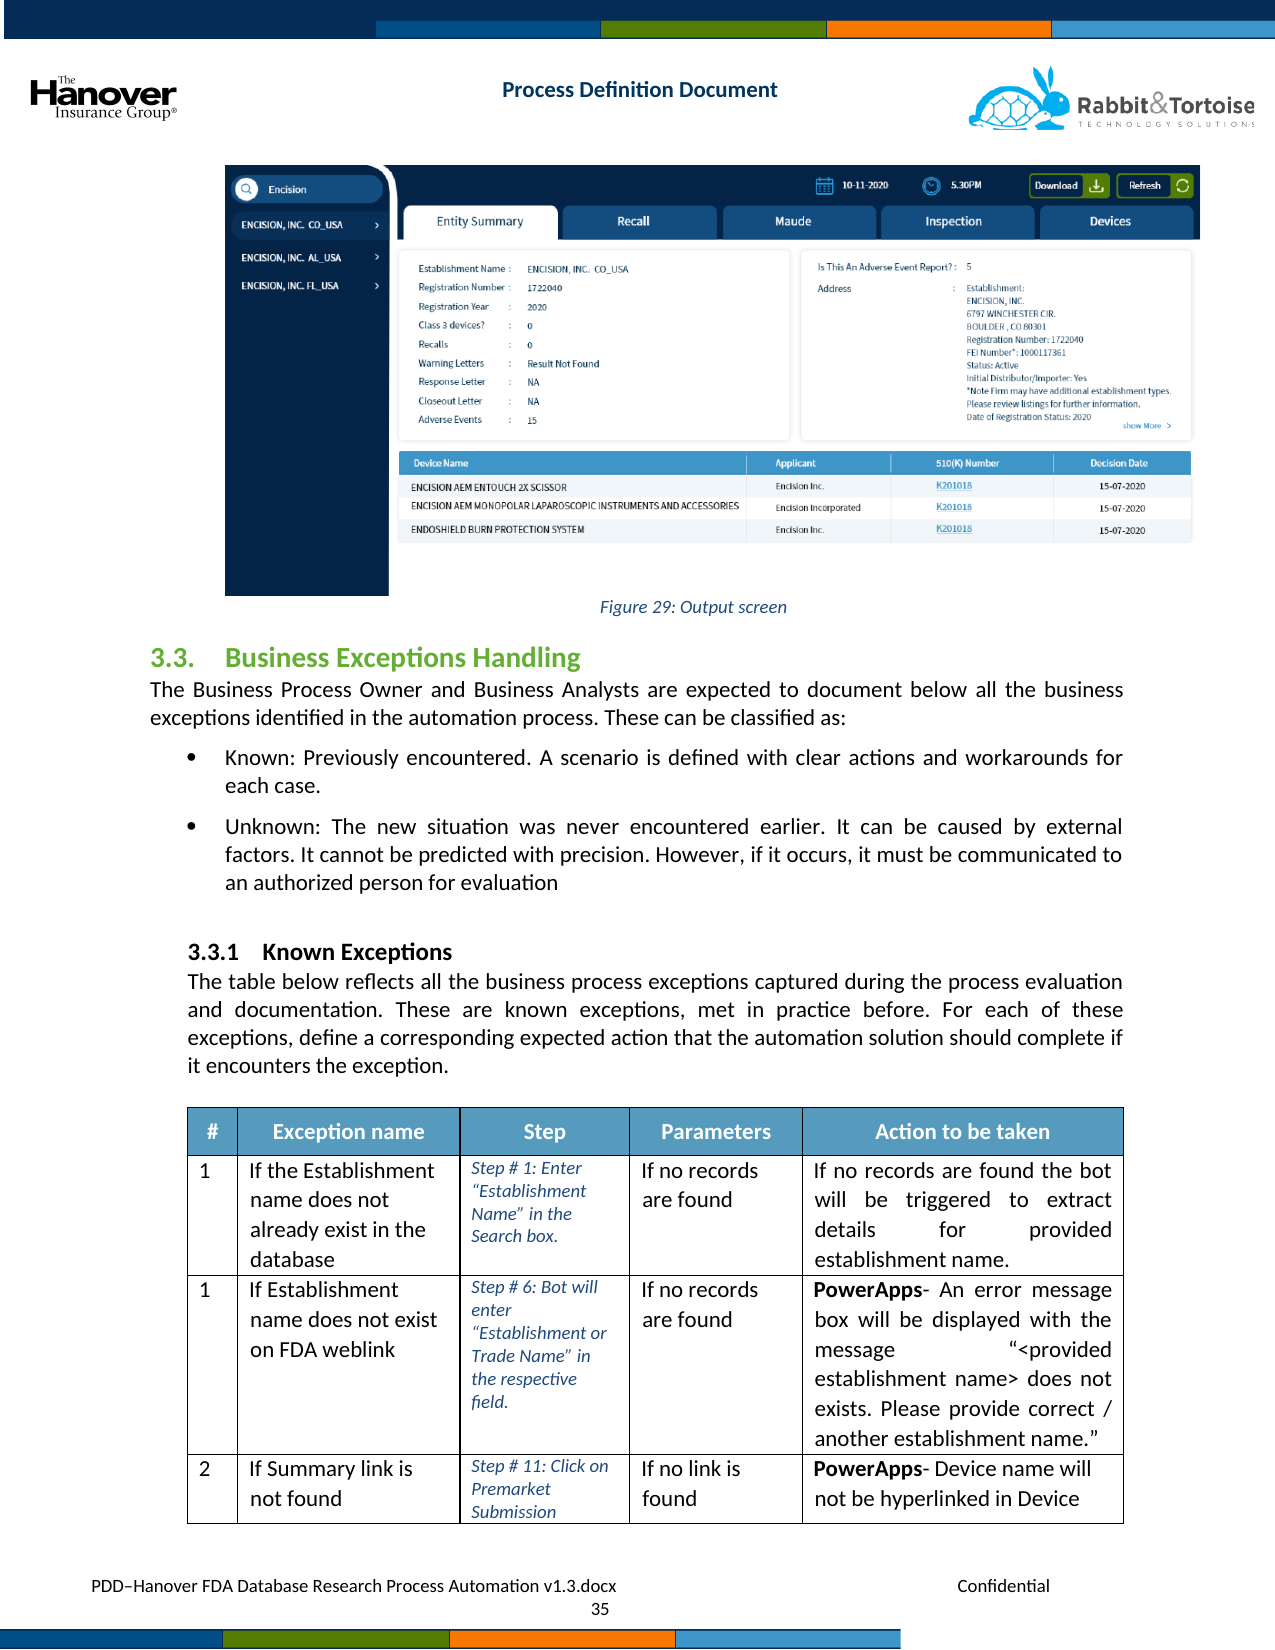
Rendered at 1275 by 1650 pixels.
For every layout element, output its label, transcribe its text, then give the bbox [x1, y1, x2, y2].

list Known: Previously encountered. A scenario is defined with clear actions and workarounds for each case. [187, 743, 1125, 799]
table_cell PowerApps- Device name will not be hyperlinked in Device tab. [803, 1455, 1123, 1523]
subtitle Business Exceptions Handling [150, 639, 1125, 675]
table_cell If the Establishment name does not already exist in the database [238, 1156, 459, 1274]
list Unknown: The new situation was never encountered earlier. It can be caused by external factors. It cannot be predicted with precision. However, if it occurs, it must be communicated to an authorized person for evaluation [187, 812, 1125, 896]
table_cell Step # 11: Click on Premarket Submission Number [461, 1455, 629, 1523]
text The Business Process Owner and Business Analysts are expected to document below all the business exceptions identified in the automation process. These can be classified as: [150, 675, 1125, 731]
picture [4, 0, 1275, 39]
table_header Parameters [630, 1108, 802, 1155]
table_header Action to be taken [803, 1108, 1123, 1155]
table_cell Step # 1: Enter “Establishment Name” in the Search box. [461, 1156, 629, 1274]
table_cell If no link is found [630, 1455, 802, 1523]
picture [968, 65, 1255, 130]
table_header Step [461, 1108, 629, 1155]
table_cell If Summary link is not found [238, 1455, 459, 1523]
subtitle Known Exceptions [187, 936, 1125, 967]
picture [0, 1629, 901, 1649]
table_cell Step # 6: Bot will enter “Establishment or Trade Name” in the respective field. [461, 1276, 629, 1453]
table_cell If no records are found [630, 1156, 802, 1274]
picture [29, 57, 178, 140]
table_header Exception name [238, 1108, 459, 1155]
table_cell If no records are found the bot will be triggered to extract details for provided establishment name. [803, 1156, 1123, 1274]
table_cell 2 [188, 1455, 237, 1523]
picture [225, 165, 1200, 596]
text Figure 29: Output screen [525, 596, 1125, 618]
list The table below reflects all the business process exceptions captured during the process evaluation and documentation. These are known exceptions, met in practice before. For each of these exceptions, define a corresponding expected action that the automation solution should complete if it encounters the exception. [187, 967, 1125, 1079]
table_header # [188, 1108, 237, 1155]
table_cell 1 [188, 1276, 237, 1453]
table_cell 1 [188, 1156, 237, 1274]
table_cell PowerApps- An error message box will be displayed with the message “<provided establishment name> does not exists. Please provide correct / another establishment name.” [803, 1276, 1123, 1453]
table_cell If Establishment name does not exist on FDA weblink [238, 1276, 459, 1453]
table_cell If no records are found [630, 1276, 802, 1453]
